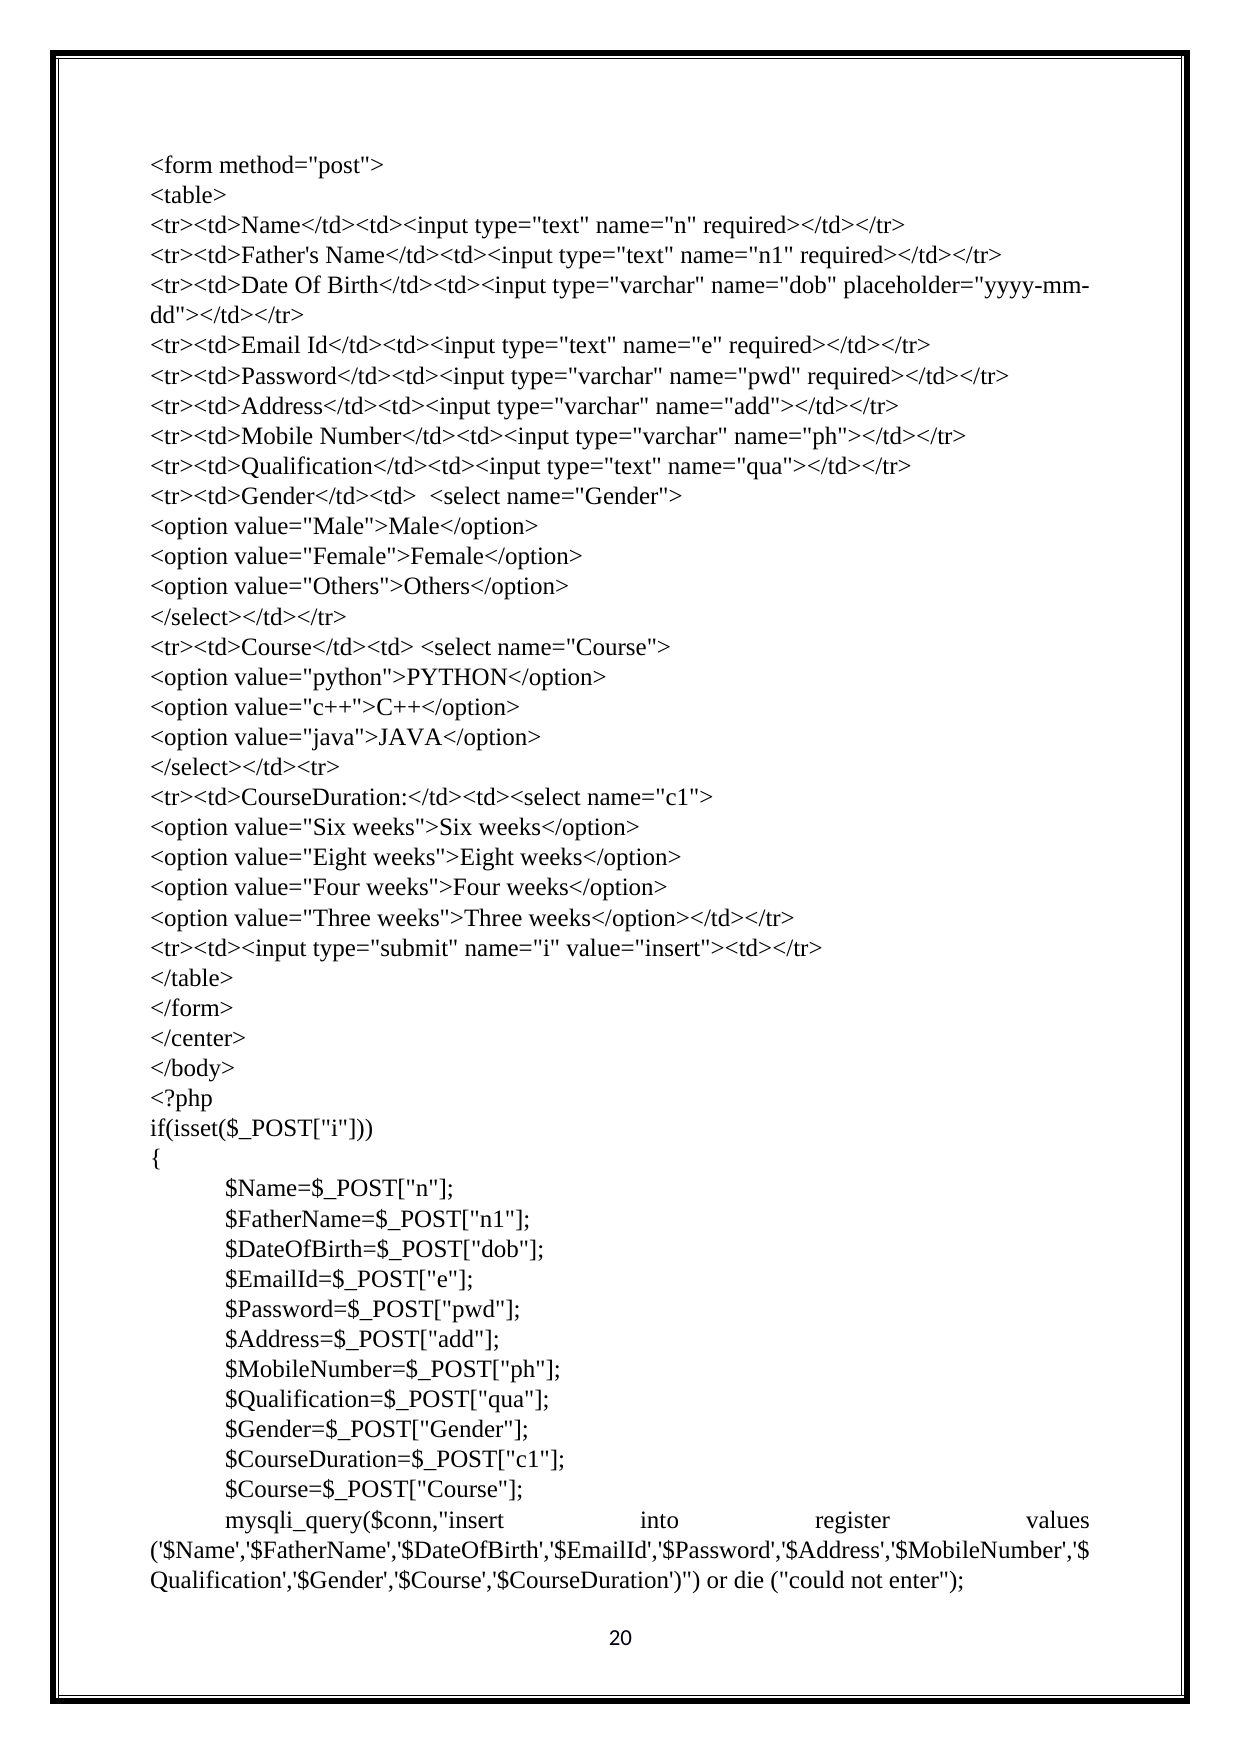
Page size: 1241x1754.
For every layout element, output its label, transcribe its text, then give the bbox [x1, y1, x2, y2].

text $Course=$_POST["Course"]; [150, 1474, 1090, 1503]
text <tr><td>Address</td><td><input type="varchar" name="add"></td></tr> [150, 391, 1090, 419]
text <tr><td>Gender</td><td> <select name="Gender"> [150, 481, 1090, 510]
text $FatherName=$_POST["n1"]; [150, 1204, 1090, 1232]
text </center> [150, 1023, 1090, 1052]
text </select></td></tr> [150, 602, 1090, 630]
text </table> [150, 963, 1090, 992]
text <option value="java">JAVA</option> [150, 722, 1090, 751]
text <tr><td>Name</td><td><input type="text" name="n" required></td></tr> [150, 210, 1090, 239]
text <option value="python">PYTHON</option> [150, 662, 1090, 691]
text <tr><td>Father's Name</td><td><input type="text" name="n1" required></td></tr> [150, 240, 1090, 269]
text <?php [150, 1083, 1090, 1112]
text <tr><td>Email Id</td><td><input type="text" name="e" required></td></tr> [150, 331, 1090, 359]
text $Name=$_POST["n"]; [150, 1173, 1090, 1202]
text $MobileNumber=$_POST["ph"]; [150, 1354, 1090, 1383]
text $EmailId=$_POST["e"]; [150, 1264, 1090, 1293]
text <tr><td>Mobile Number</td><td><input type="varchar" name="ph"></td></tr> [150, 421, 1090, 450]
text <option value="Six weeks">Six weeks</option> [150, 812, 1090, 841]
text <tr><td>Password</td><td><input type="varchar" name="pwd" required></td></tr> [150, 361, 1090, 389]
text $Gender=$_POST["Gender"]; [150, 1414, 1090, 1443]
text <tr><td>CourseDuration:</td><td><select name="c1"> [150, 782, 1090, 811]
text </form> [150, 993, 1090, 1022]
text <tr><td>Course</td><td> <select name="Course"> [150, 632, 1090, 660]
text $Address=$_POST["add"]; [150, 1324, 1090, 1353]
text <table> [150, 180, 1090, 209]
text { [150, 1143, 1090, 1172]
text $Qualification=$_POST["qua"]; [150, 1384, 1090, 1413]
text <option value="Female">Female</option> [150, 541, 1090, 570]
text <option value="Three weeks">Three weeks</option></td></tr> [150, 903, 1090, 931]
text mysqli_query($conn,"insert into register values ('$Name','$FatherName','$DateOfBirth','$EmailId','$Password','$Address','$MobileNumber','$Qualification','$Gender','$Course','$CourseDuration')") or die ("could not enter"); [150, 1505, 1090, 1594]
text <tr><td><input type="submit" name="i" value="insert"><td></tr> [150, 933, 1090, 961]
text $DateOfBirth=$_POST["dob"]; [150, 1234, 1090, 1262]
text <form method="post"> [150, 150, 1090, 179]
text <tr><td>Date Of Birth</td><td><input type="varchar" name="dob" placeholder="yyyy-mm-dd"></td></tr> [150, 270, 1090, 329]
text if(isset($_POST["i"])) [150, 1113, 1090, 1142]
text </select></td><tr> [150, 752, 1090, 781]
text <option value="Others">Others</option> [150, 571, 1090, 600]
text <option value="c++">C++</option> [150, 692, 1090, 721]
text <option value="Eight weeks">Eight weeks</option> [150, 842, 1090, 871]
text <option value="Four weeks">Four weeks</option> [150, 872, 1090, 901]
text <tr><td>Qualification</td><td><input type="text" name="qua"></td></tr> [150, 451, 1090, 480]
text $CourseDuration=$_POST["c1"]; [150, 1444, 1090, 1473]
text </body> [150, 1053, 1090, 1082]
text $Password=$_POST["pwd"]; [150, 1294, 1090, 1323]
text <option value="Male">Male</option> [150, 511, 1090, 540]
